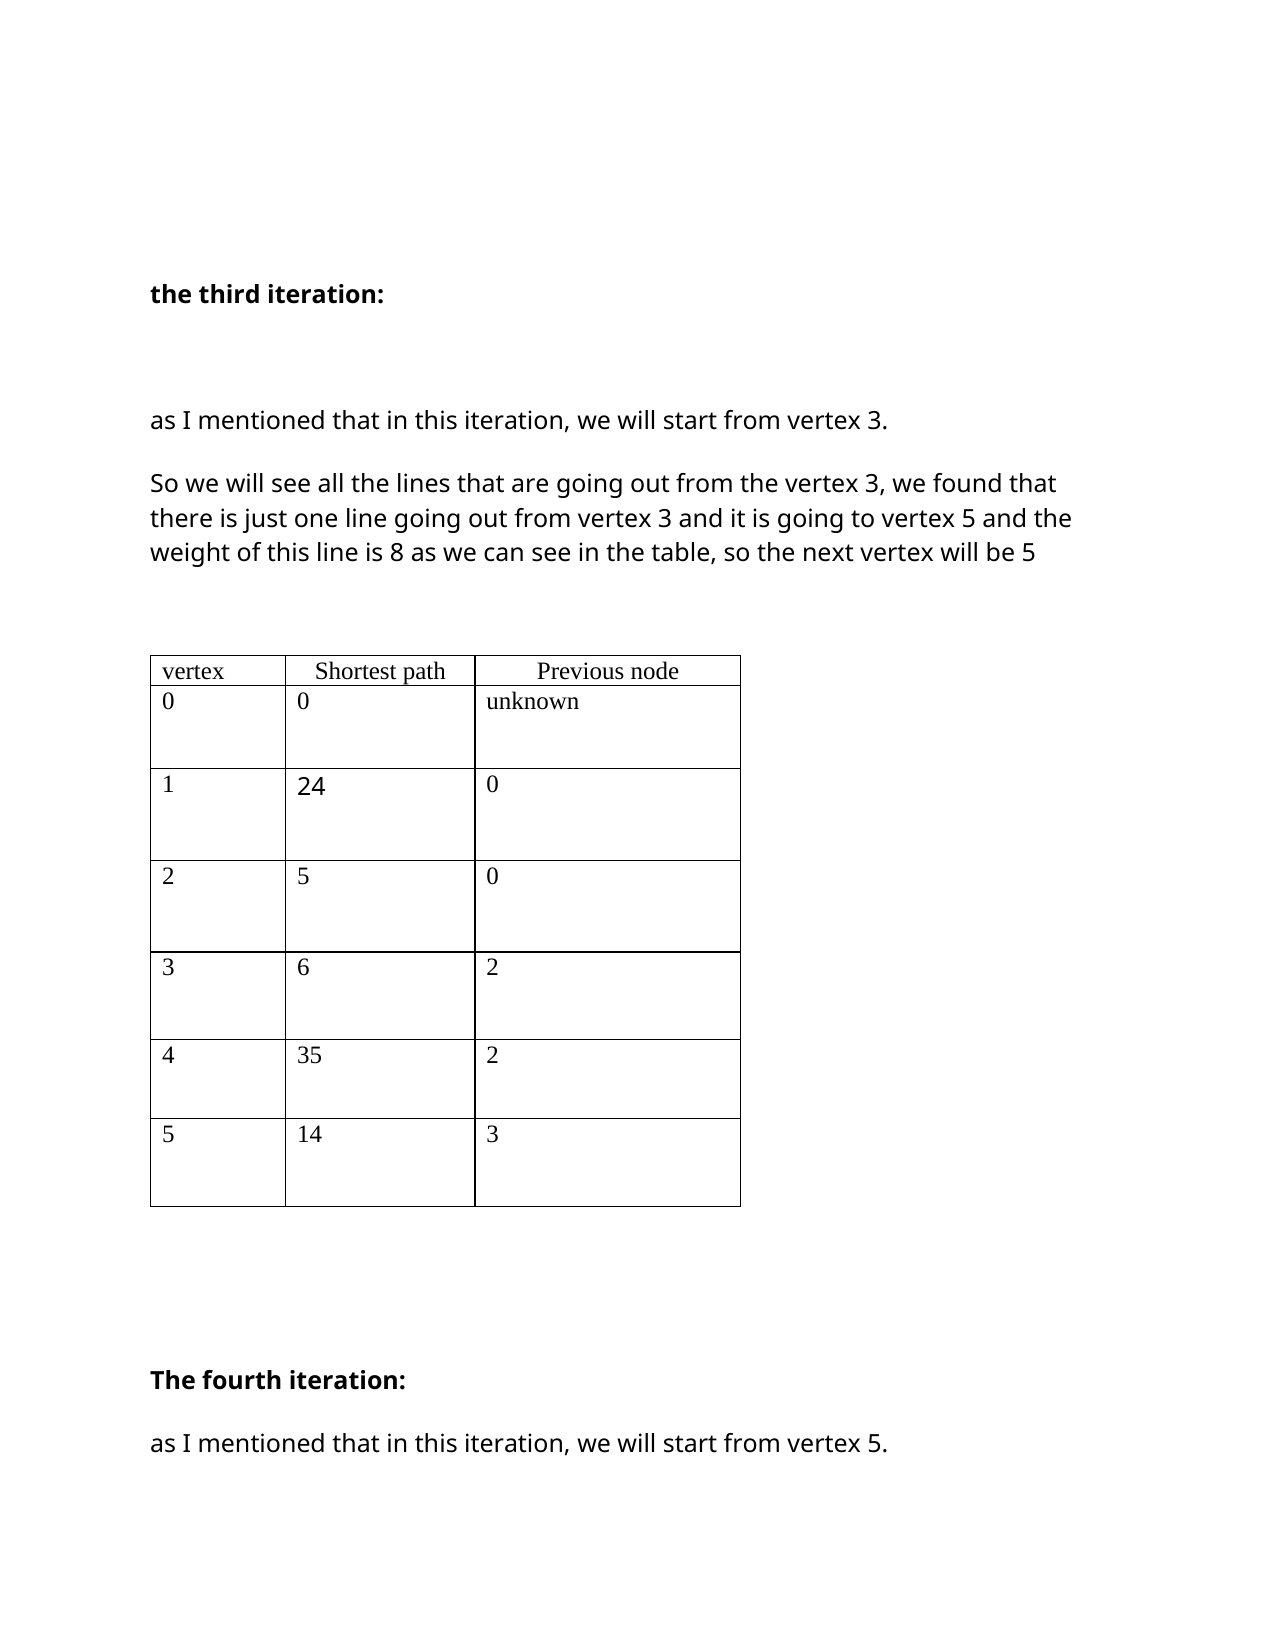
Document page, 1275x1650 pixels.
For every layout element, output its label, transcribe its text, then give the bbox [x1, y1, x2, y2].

table_cell 5 [286, 861, 474, 951]
table_cell unknown [476, 686, 740, 768]
table_cell 35 [286, 1040, 474, 1118]
table_cell 0 [476, 861, 740, 951]
text as I mentioned that in this iteration, we will start from vertex 3. [150, 403, 1125, 437]
table_cell 6 [286, 953, 474, 1039]
table_cell 0 [151, 686, 285, 768]
table_cell 0 [286, 686, 474, 768]
text The fourth iteration: [150, 1363, 1125, 1397]
text So we will see all the lines that are going out from the vertex 3, we found that there is just one line going out from vertex 3 and it is going to vertex 5 and the weight of this line is 8 as we can see in the table, so the next vertex will be 5 [150, 466, 1125, 568]
table_cell 4 [151, 1040, 285, 1118]
table_cell 0 [476, 769, 740, 860]
table_cell 2 [151, 861, 285, 951]
text the third iteration: [150, 276, 1125, 311]
table_cell 2 [476, 1040, 740, 1118]
table_header Shortest path [286, 656, 474, 685]
table_header vertex [151, 656, 285, 685]
table_header Previous node [476, 656, 740, 685]
table_cell 14 [286, 1119, 474, 1206]
table_cell 2 [476, 953, 740, 1039]
text as I mentioned that in this iteration, we will start from vertex 5. [150, 1426, 1125, 1460]
table_cell 1 [151, 769, 285, 860]
table_cell 24 [286, 769, 474, 860]
table_cell 5 [151, 1119, 285, 1206]
table_cell 3 [151, 953, 285, 1039]
table_cell 3 [476, 1119, 740, 1206]
